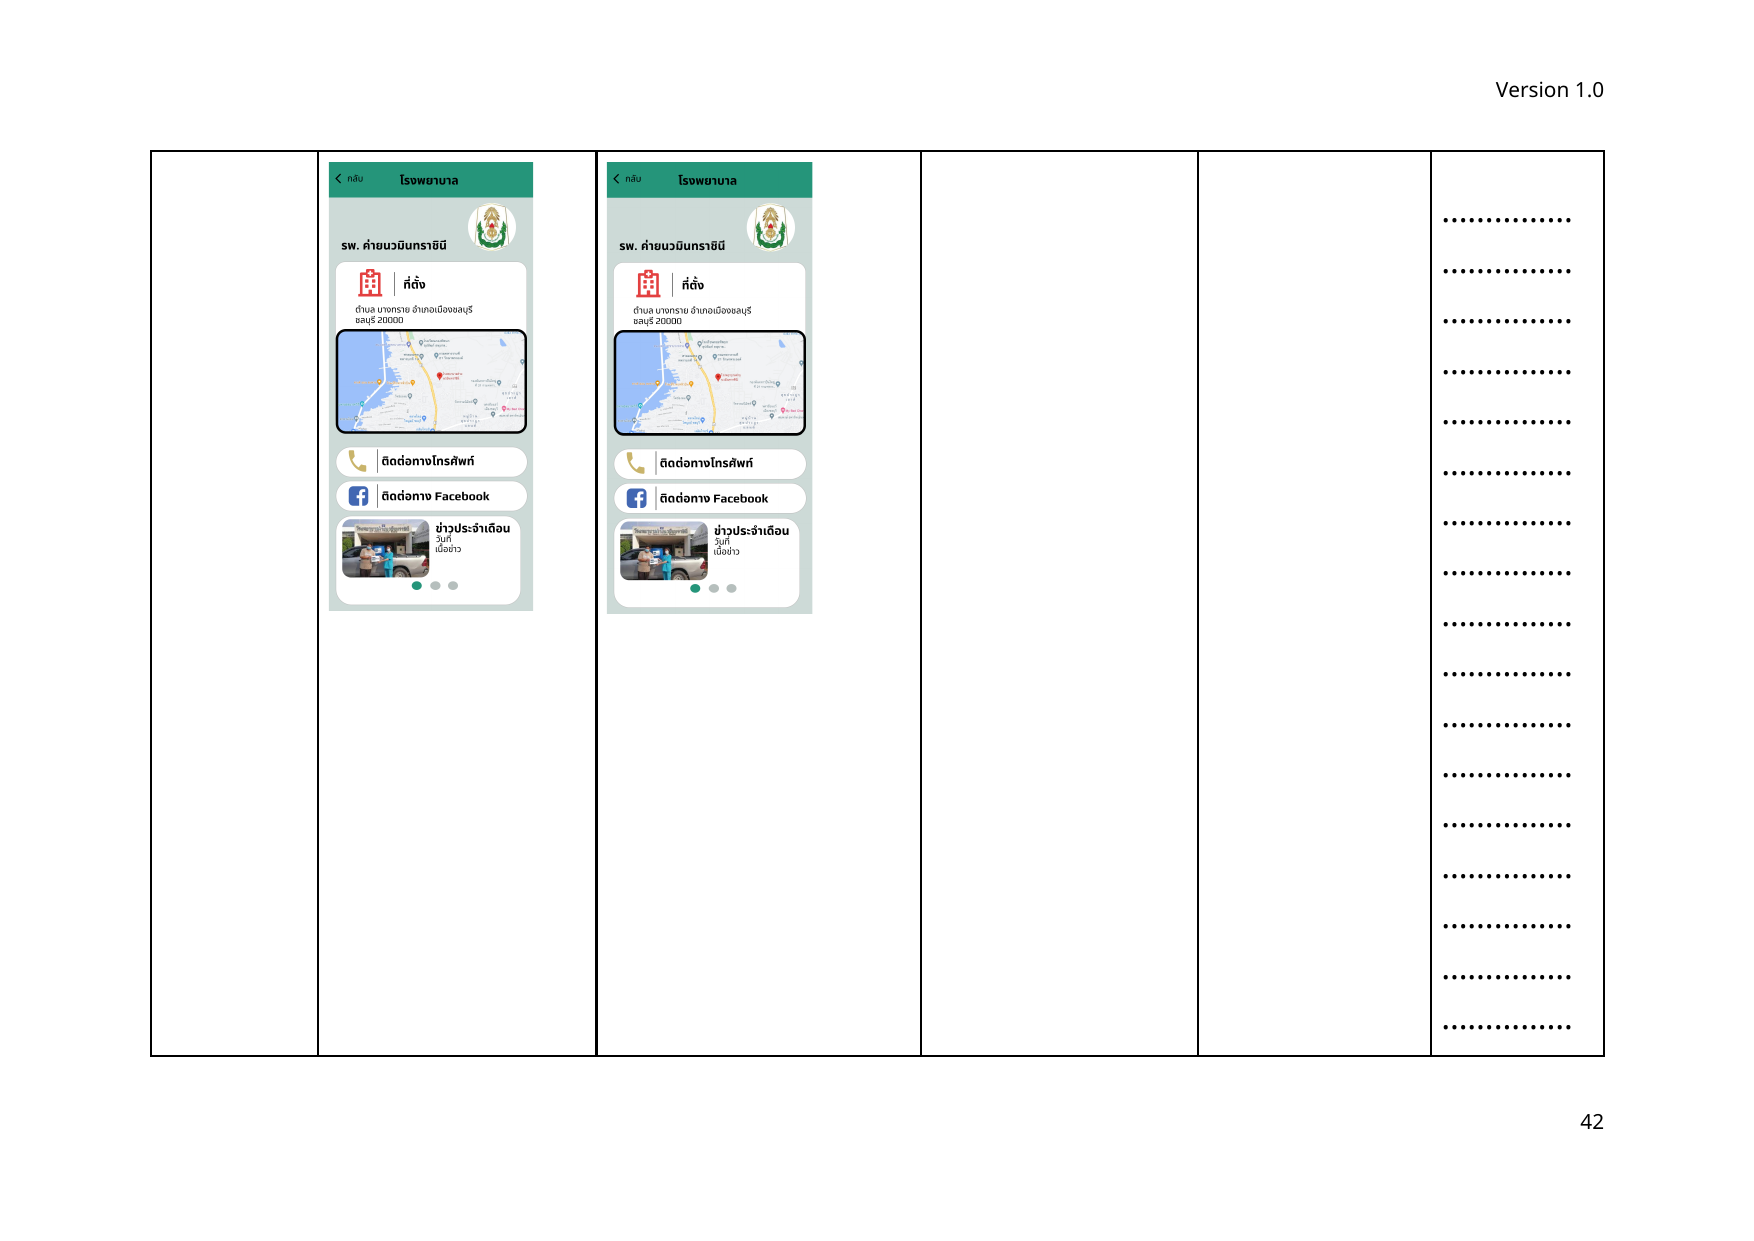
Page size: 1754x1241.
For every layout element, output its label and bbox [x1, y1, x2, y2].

table_cell [922, 152, 1197, 1055]
table_cell [152, 152, 317, 1055]
table_cell [1432, 152, 1603, 1055]
table_cell [319, 152, 595, 1055]
picture [606, 162, 813, 614]
table_cell [598, 152, 920, 1055]
picture [328, 162, 534, 611]
table_cell [1199, 152, 1430, 1055]
